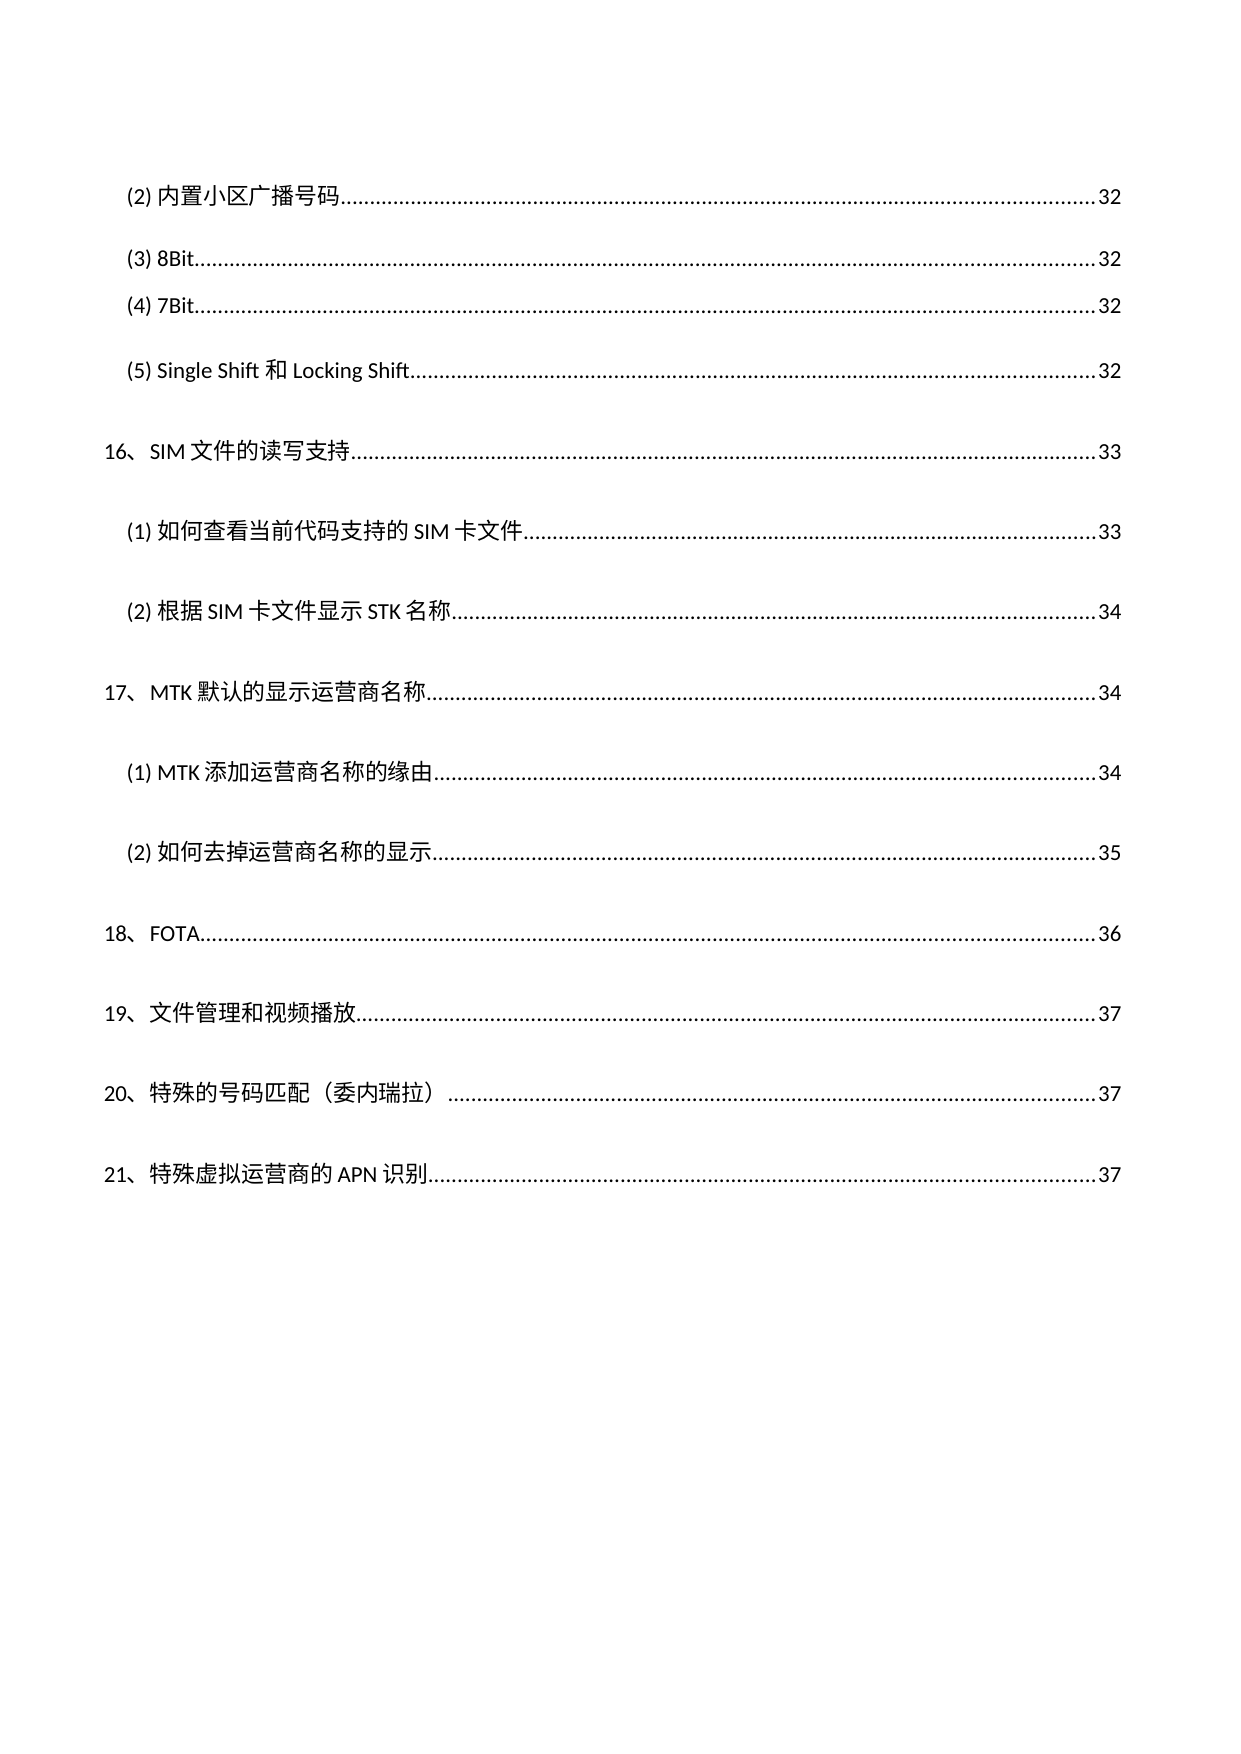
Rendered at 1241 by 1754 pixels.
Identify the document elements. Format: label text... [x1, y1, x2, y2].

text 20、特殊的号码匹配（委内瑞拉） 37 [103, 1059, 1122, 1124]
text 18、FOTA 36 [103, 899, 1122, 964]
text (2) 如何去掉运营商名称的显示 35 [126, 818, 1122, 883]
text 19、文件管理和视频播放 37 [103, 979, 1122, 1044]
text (3) 8Bit 32 [126, 242, 1122, 275]
text (1) MTK添加运营商名称的缘由 34 [126, 738, 1122, 803]
text 16、SIM文件的读写支持 33 [103, 417, 1122, 482]
text 17、MTK默认的显示运营商名称 34 [103, 658, 1122, 723]
text (2) 内置小区广播号码 32 [126, 162, 1122, 227]
text 21、特殊虚拟运营商的APN识别 37 [103, 1139, 1122, 1204]
text (1) 如何查看当前代码支持的SIM卡文件 33 [126, 497, 1122, 562]
text (2) 根据SIM卡文件显示STK名称 34 [126, 577, 1122, 642]
text (5) Single Shift 和 Locking Shift 32 [126, 336, 1122, 401]
text (4) 7Bit 32 [126, 289, 1122, 322]
